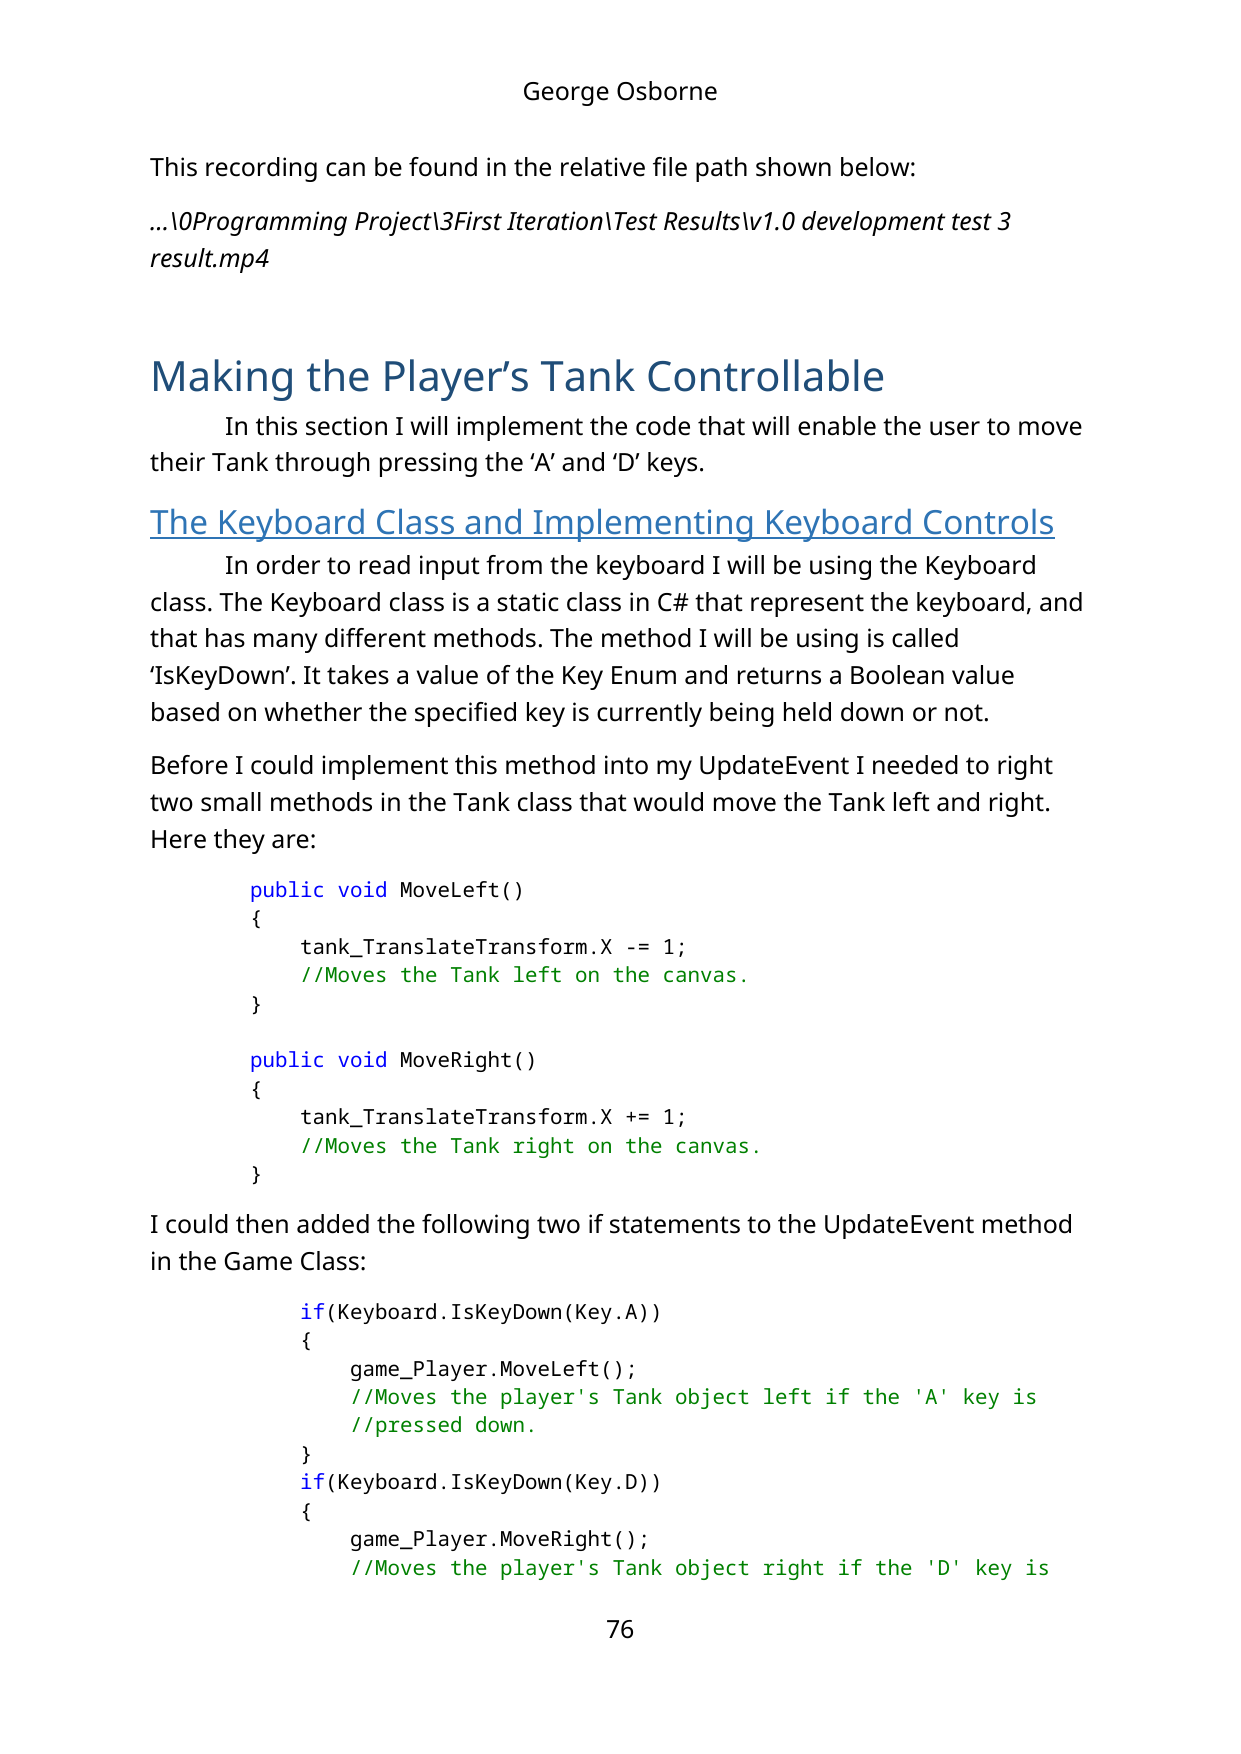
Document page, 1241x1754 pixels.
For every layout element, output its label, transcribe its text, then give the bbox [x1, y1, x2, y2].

subtitle The Keyboard Class and Implementing Keyboard Controls [150, 498, 1090, 544]
text In order to read input from the keyboard I will be using the Keyboard class. The Keyboard class is a static class in C# that represent the keyboard, and that has many different methods. The method I will be using is called ‘IsKeyDown’. It takes a value of the Key Enum and returns a Boolean value based on whether the specified key is currently being held down or not. [150, 547, 1090, 729]
text This recording can be found in the relative file path shown below: [150, 150, 1090, 184]
text } [150, 1439, 1090, 1467]
text //Moves the Tank left on the canvas. [150, 960, 1090, 989]
text public void MoveLeft() [150, 875, 1090, 903]
text { [150, 903, 1090, 932]
text …\0Programming Project\3First Iteration\Test Results\v1.0 development test 3 result.mp4 [150, 203, 1090, 274]
text public void MoveRight() [150, 1046, 1090, 1074]
text if(Keyboard.IsKeyDown(Key.A)) [150, 1297, 1090, 1325]
text } [150, 989, 1090, 1017]
text Before I could implement this method into my UpdateEvent I needed to right two small methods in the Tank class that would move the Tank left and right. Here they are: [150, 748, 1090, 856]
text //Moves the player's Tank object right if the 'D' key is [150, 1553, 1090, 1581]
text //Moves the player's Tank object left if the 'A' key is [150, 1382, 1090, 1411]
text { [150, 1074, 1090, 1102]
text tank_TranslateTransform.X -= 1; [150, 932, 1090, 960]
text } [150, 1159, 1090, 1188]
text tank_TranslateTransform.X += 1; [150, 1102, 1090, 1131]
text if(Keyboard.IsKeyDown(Key.D)) [150, 1467, 1090, 1496]
text { [150, 1496, 1090, 1524]
text //Moves the Tank right on the canvas. [150, 1131, 1090, 1159]
text I could then added the following two if statements to the UpdateEvent method in the Game Class: [150, 1207, 1090, 1277]
text game_Player.MoveLeft(); [150, 1354, 1090, 1382]
text { [150, 1325, 1090, 1354]
subtitle Making the Player’s Tank Controllable [150, 347, 1090, 404]
text In this section I will implement the code that will enable the user to move their Tank through pressing the ‘A’ and ‘D’ keys. [150, 408, 1090, 479]
text game_Player.MoveRight(); [150, 1524, 1090, 1553]
text //pressed down. [150, 1411, 1090, 1439]
